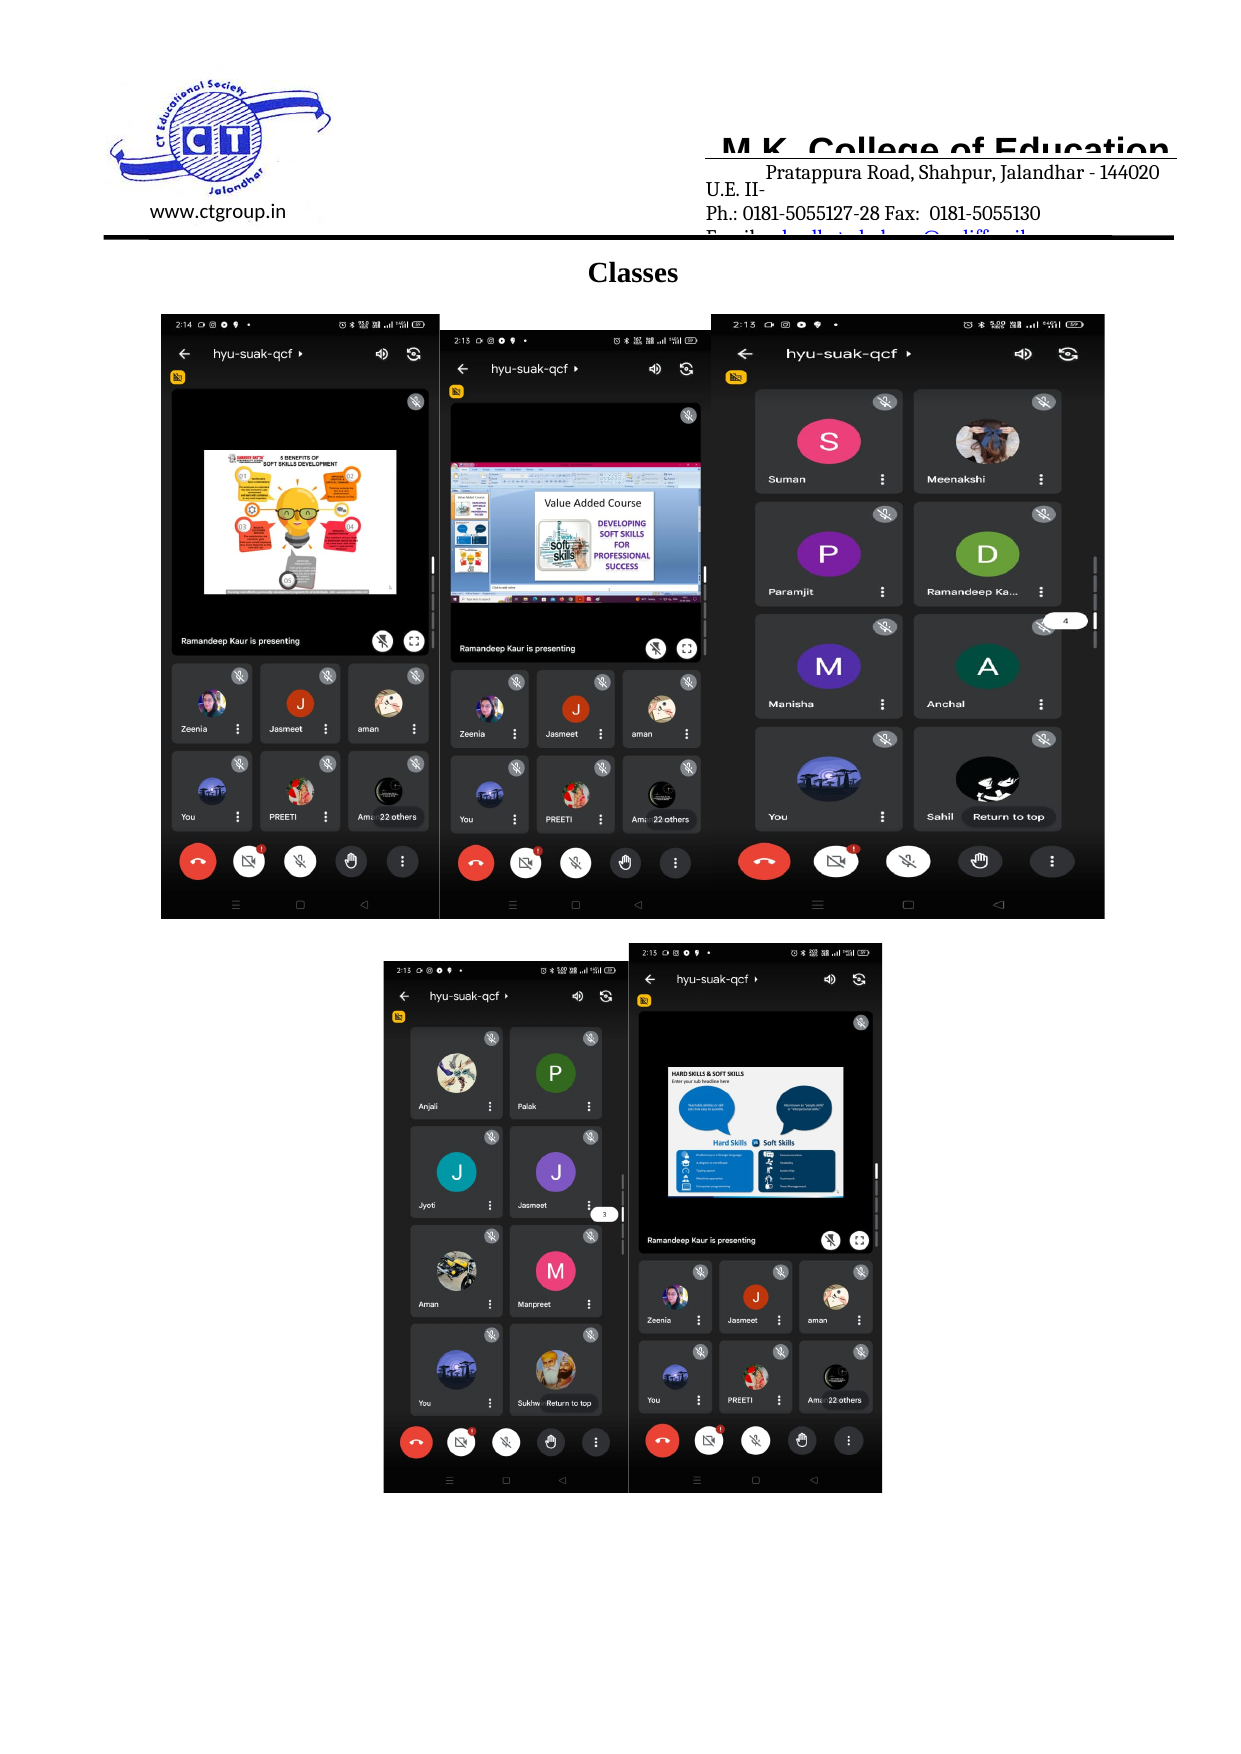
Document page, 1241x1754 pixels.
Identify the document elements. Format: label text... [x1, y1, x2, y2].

picture [106, 65, 339, 231]
picture [161, 314, 1105, 919]
text Classes [150, 255, 1116, 288]
picture [383, 943, 883, 1493]
